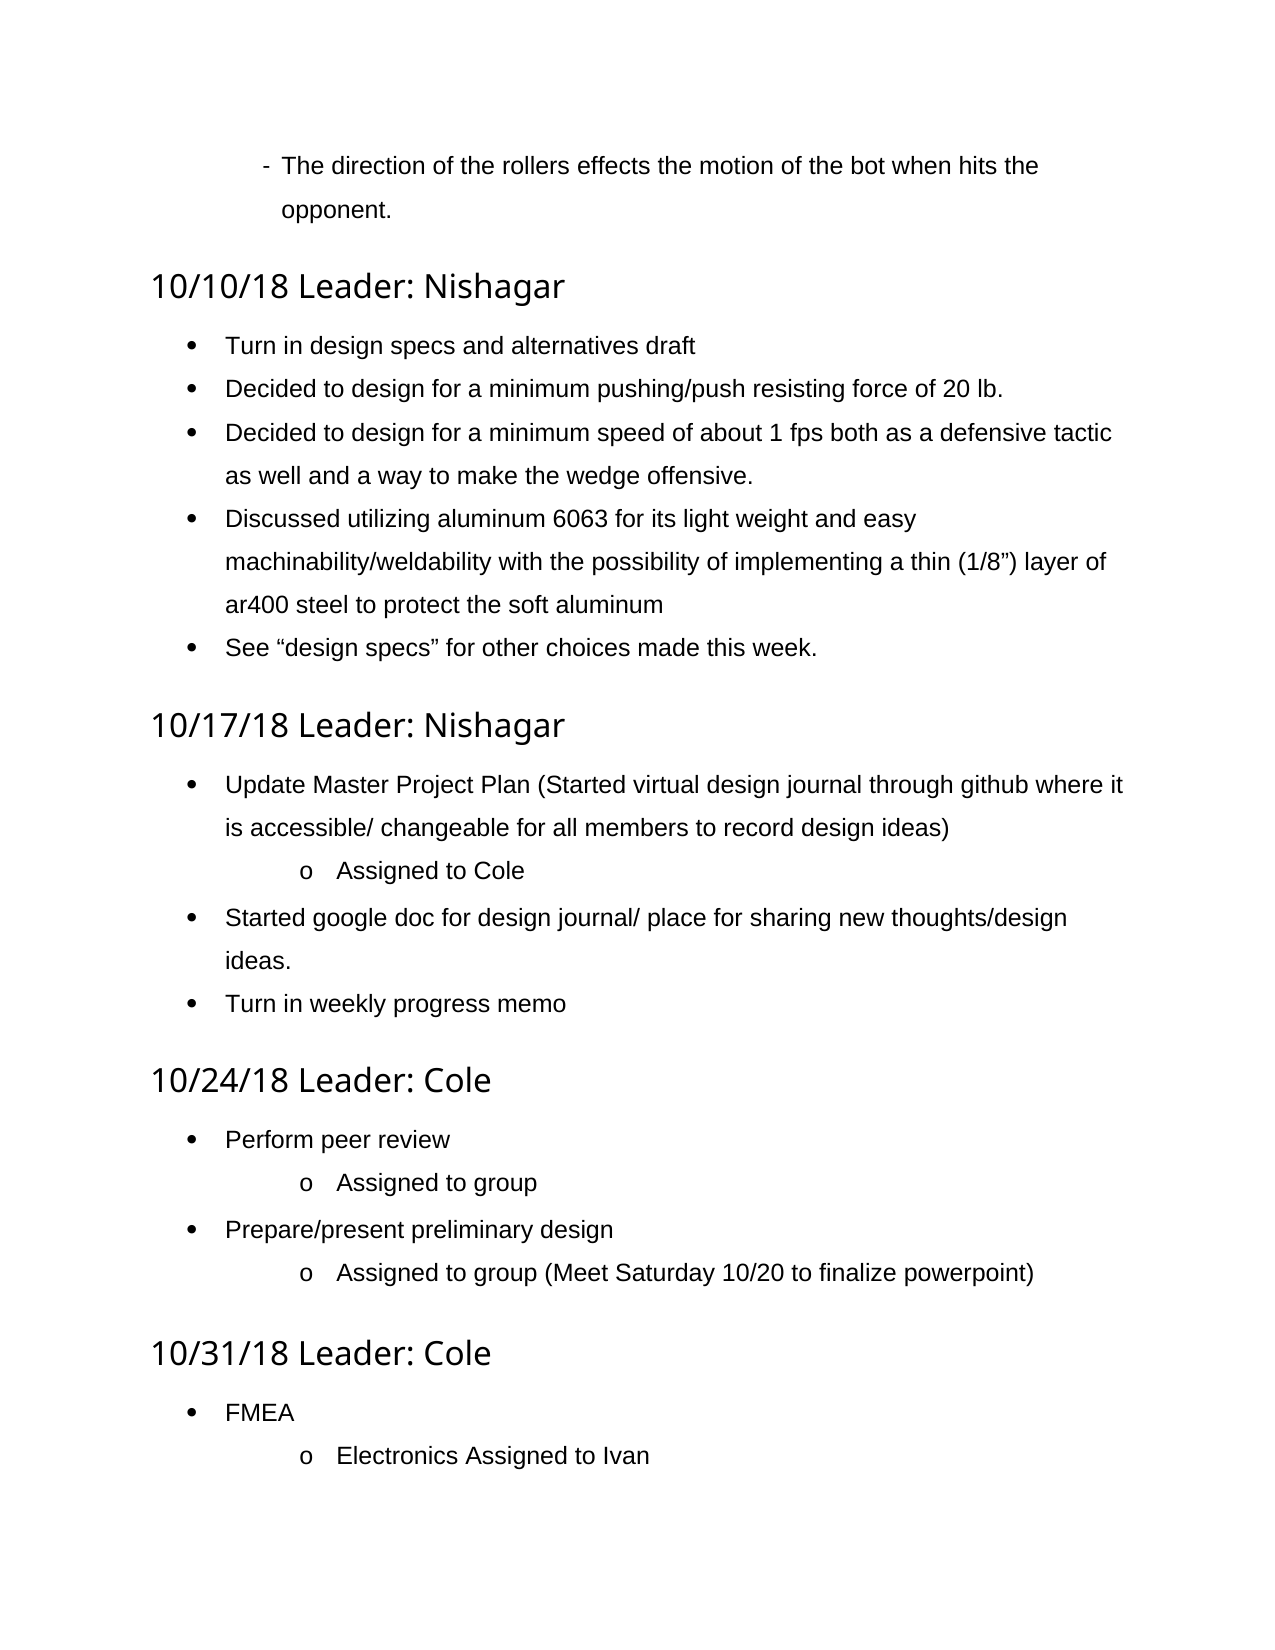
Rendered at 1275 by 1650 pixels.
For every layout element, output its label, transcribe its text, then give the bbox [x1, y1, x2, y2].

list Assigned to group [298, 1168, 1125, 1199]
list Turn in design specs and alternatives draft [187, 331, 1125, 360]
list Discussed utilizing aluminum 6063 for its light weight and easy machinability/weldability with the possibility of implementing a thin (1/8”) layer of ar400 steel to protect the soft aluminum [187, 504, 1125, 619]
list Turn in weekly progress memo [187, 989, 1125, 1018]
list Assigned to group (Meet Saturday 10/20 to finalize powerpoint) [298, 1258, 1125, 1289]
subtitle 10/17/18 Leader: Nishagar [150, 702, 1125, 747]
list Assigned to Cole [298, 856, 1125, 887]
list The direction of the rollers effects the motion of the bot when hits the opponent. [262, 150, 1125, 224]
list Started google doc for design journal/ place for sharing new thoughts/design ideas. [187, 902, 1125, 974]
list FMEA [187, 1397, 1125, 1426]
subtitle 10/10/18 Leader: Nishagar [150, 263, 1125, 308]
list Update Master Project Plan (Started virtual design journal through github where it is accessible/ changeable for all members to record design ideas) [187, 770, 1125, 842]
list Electronics Assigned to Ivan [298, 1441, 1125, 1472]
list See “design specs” for other choices made this week. [187, 633, 1125, 662]
list Prepare/present preliminary design [187, 1215, 1125, 1244]
subtitle 10/24/18 Leader: Cole [150, 1057, 1125, 1102]
list Decided to design for a minimum speed of about 1 fps both as a defensive tactic as well and a way to make the wedge offensive. [187, 418, 1125, 489]
subtitle 10/31/18 Leader: Cole [150, 1329, 1125, 1375]
list Decided to design for a minimum pushing/push resisting force of 20 lb. [187, 374, 1125, 403]
list Perform peer review [187, 1125, 1125, 1154]
